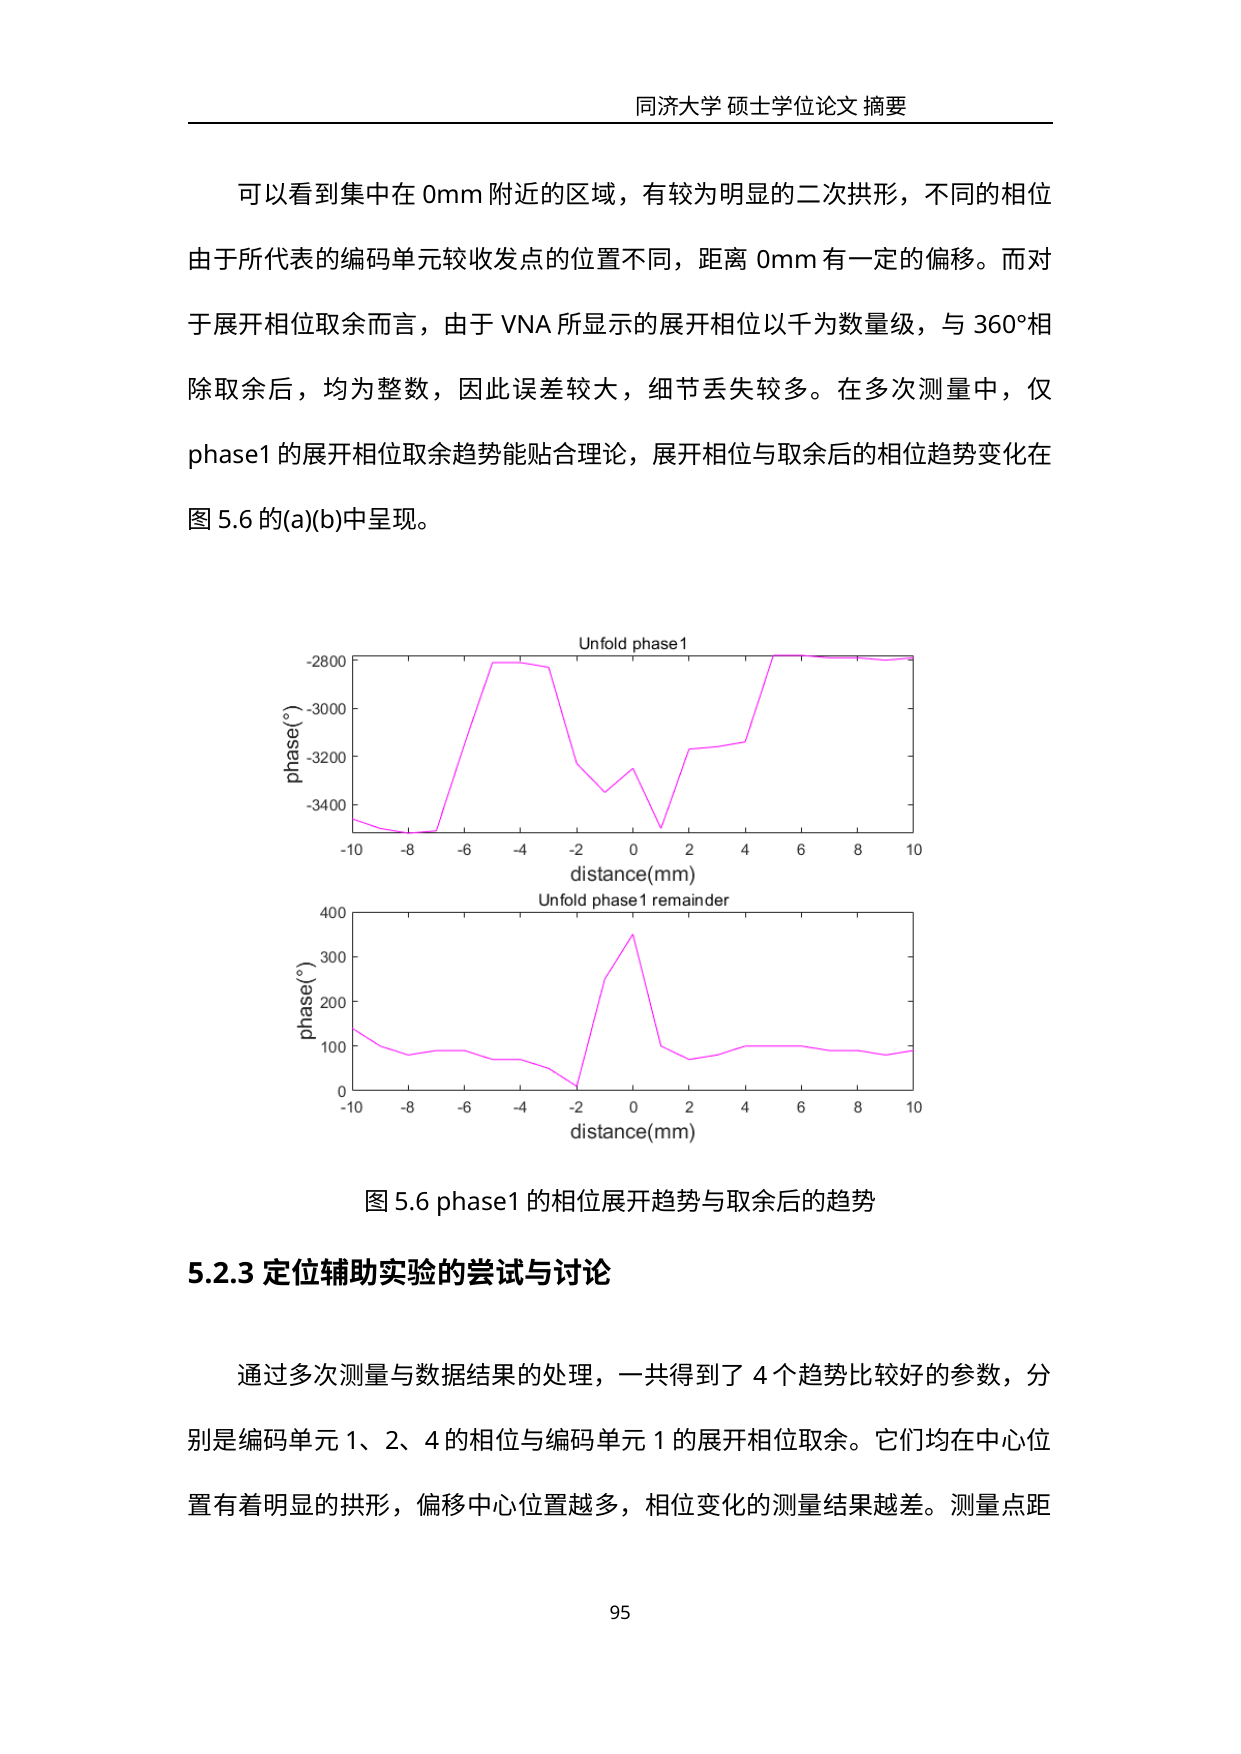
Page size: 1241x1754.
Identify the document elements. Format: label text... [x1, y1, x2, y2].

text 可以看到集中在0mm附近的区域，有较为明显的二次拱形，不同的相位由于所代表的编码单元较收发点的位置不同，距离0mm有一定的偏移。而对于展开相位取余而言，由于VNA所显示的展开相位以千为数量级，与360°相除取余后，均为整数，因此误差较大，细节丢失较多。在多次测量中，仅phase1的展开相位取余趋势能贴合理论，展开相位与取余后的相位趋势变化在图5.6的(a)(b)中呈现。 [187, 160, 1053, 550]
subtitle 5.2.3 定位辅助实验的尝试与讨论 [187, 1238, 1053, 1303]
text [187, 1341, 1053, 1536]
text 图5.6 phase1的相位展开趋势与取余后的趋势 [187, 1167, 1053, 1232]
picture [258, 614, 982, 1157]
